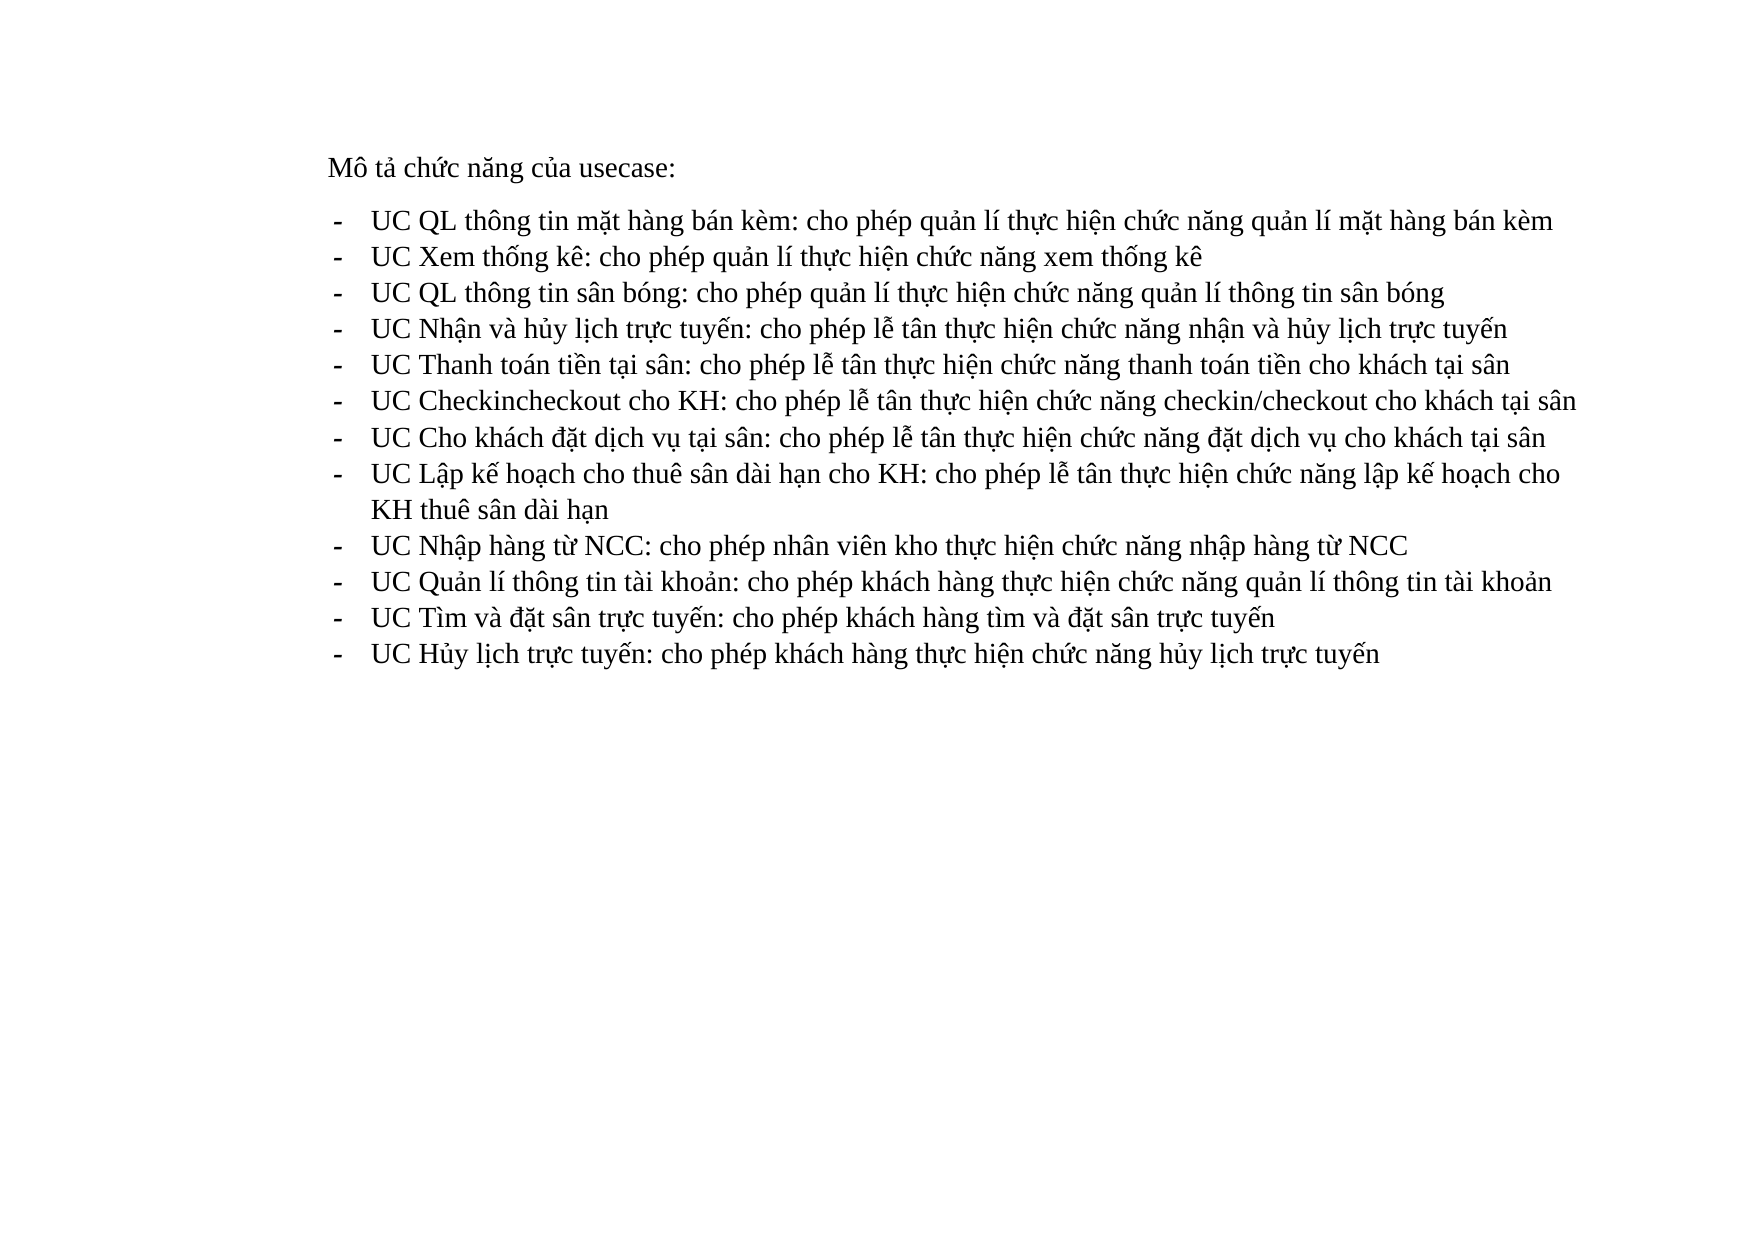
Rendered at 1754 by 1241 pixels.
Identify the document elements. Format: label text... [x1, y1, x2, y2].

list UC Nhận và hủy lịch trực tuyến: cho phép lễ tân thực hiện chức năng nhận và hủy lịch trực tuyến [333, 311, 1604, 345]
list UC QL thông tin sân bóng: cho phép quản lí thực hiện chức năng quản lí thông tin sân bóng [333, 275, 1604, 309]
list UC Nhập hàng từ NCC: cho phép nhân viên kho thực hiện chức năng nhập hàng từ NCC [333, 528, 1604, 562]
list UC Tìm và đặt sân trực tuyến: cho phép khách hàng tìm và đặt sân trực tuyến [333, 600, 1604, 634]
list UC Lập kế hoạch cho thuê sân dài hạn cho KH: cho phép lễ tân thực hiện chức năng lập kế hoạch cho KH thuê sân dài hạn [333, 456, 1604, 526]
text Mô tả chức năng của usecase: [252, 150, 1604, 183]
list UC Xem thống kê: cho phép quản lí thực hiện chức năng xem thống kê [333, 239, 1604, 272]
list UC Cho khách đặt dịch vụ tại sân: cho phép lễ tân thực hiện chức năng đặt dịch vụ cho khách tại sân [333, 420, 1604, 453]
list UC Checkincheckout cho KH: cho phép lễ tân thực hiện chức năng checkin/checkout cho khách tại sân [333, 383, 1604, 417]
list UC Hủy lịch trực tuyến: cho phép khách hàng thực hiện chức năng hủy lịch trực tuyến [333, 637, 1604, 670]
list UC Thanh toán tiền tại sân: cho phép lễ tân thực hiện chức năng thanh toán tiền cho khách tại sân [333, 347, 1604, 381]
list UC Quản lí thông tin tài khoản: cho phép khách hàng thực hiện chức năng quản lí thông tin tài khoản [333, 564, 1604, 598]
list UC QL thông tin mặt hàng bán kèm: cho phép quản lí thực hiện chức năng quản lí mặt hàng bán kèm [333, 203, 1604, 236]
